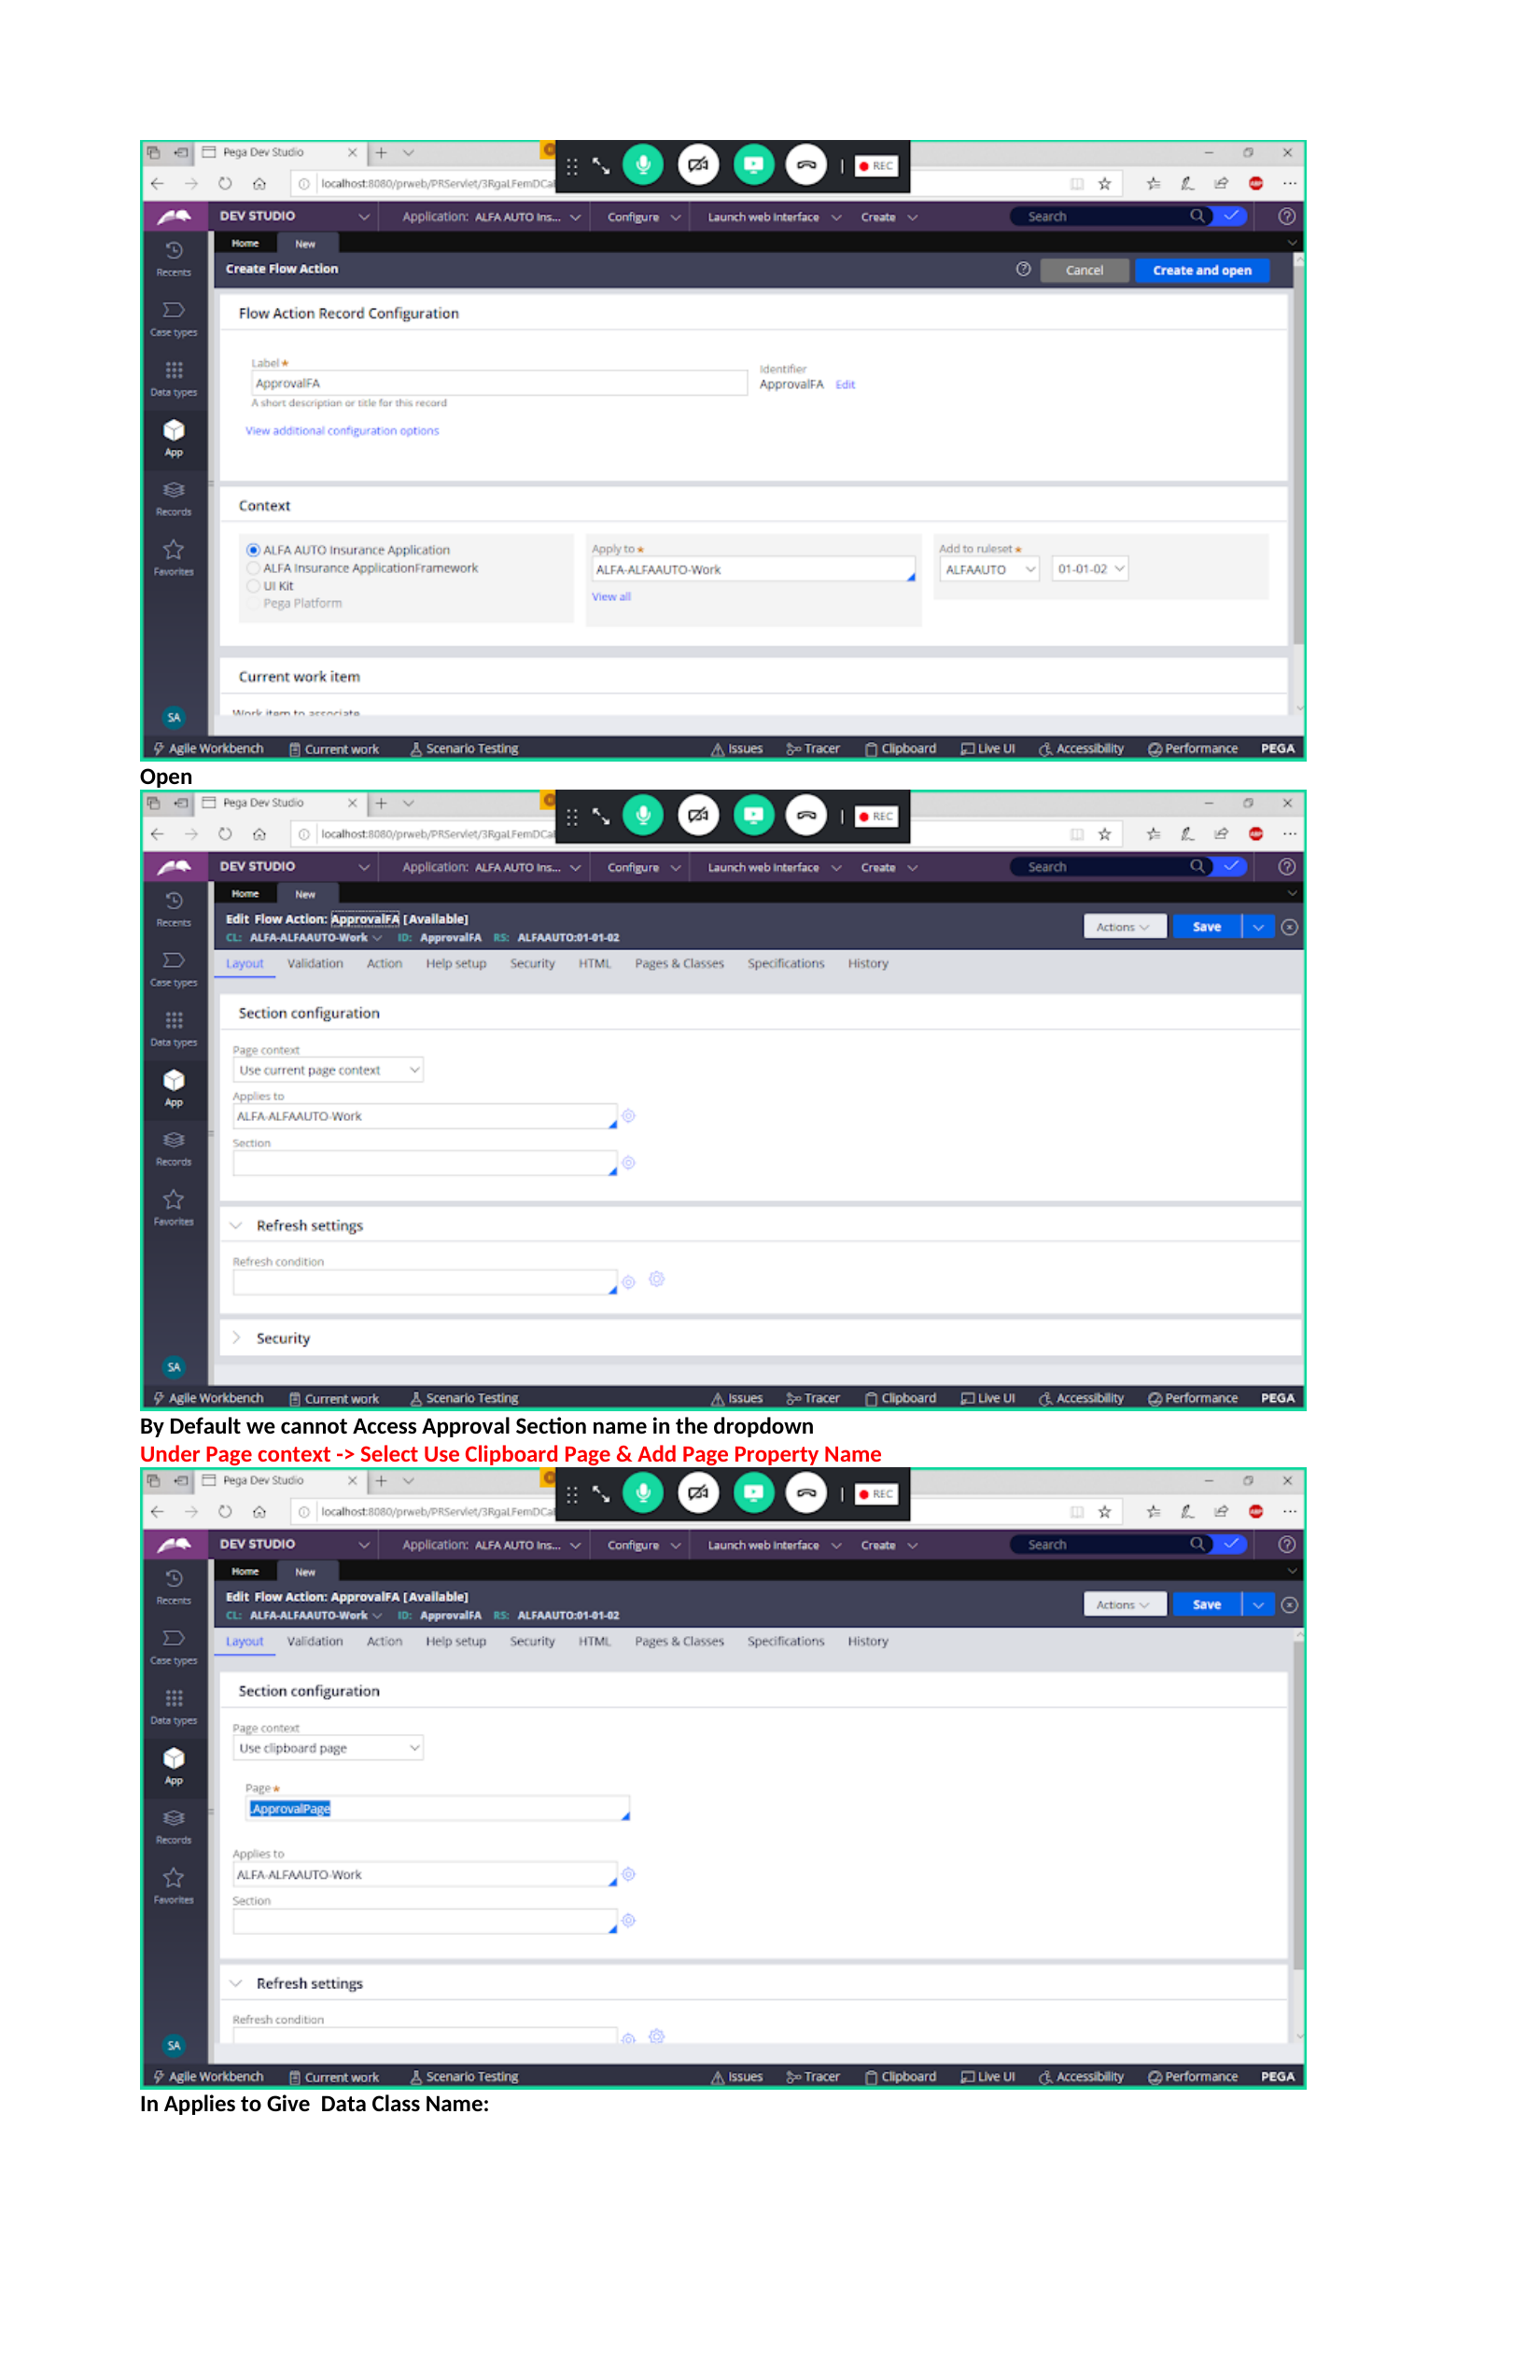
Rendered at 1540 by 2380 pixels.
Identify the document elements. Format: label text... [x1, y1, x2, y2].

picture [140, 140, 1307, 762]
text By Default we cannot Access Approval Section name in the dropdown [140, 1411, 1400, 1439]
text In Applies to Give Data Class Name: [140, 2089, 1400, 2118]
picture [140, 790, 1307, 1411]
picture [140, 1467, 1307, 2090]
text Under Page context -> Select Use Clipboard Page & Add Page Property Name [140, 1439, 1400, 1468]
text Open [140, 762, 1400, 790]
